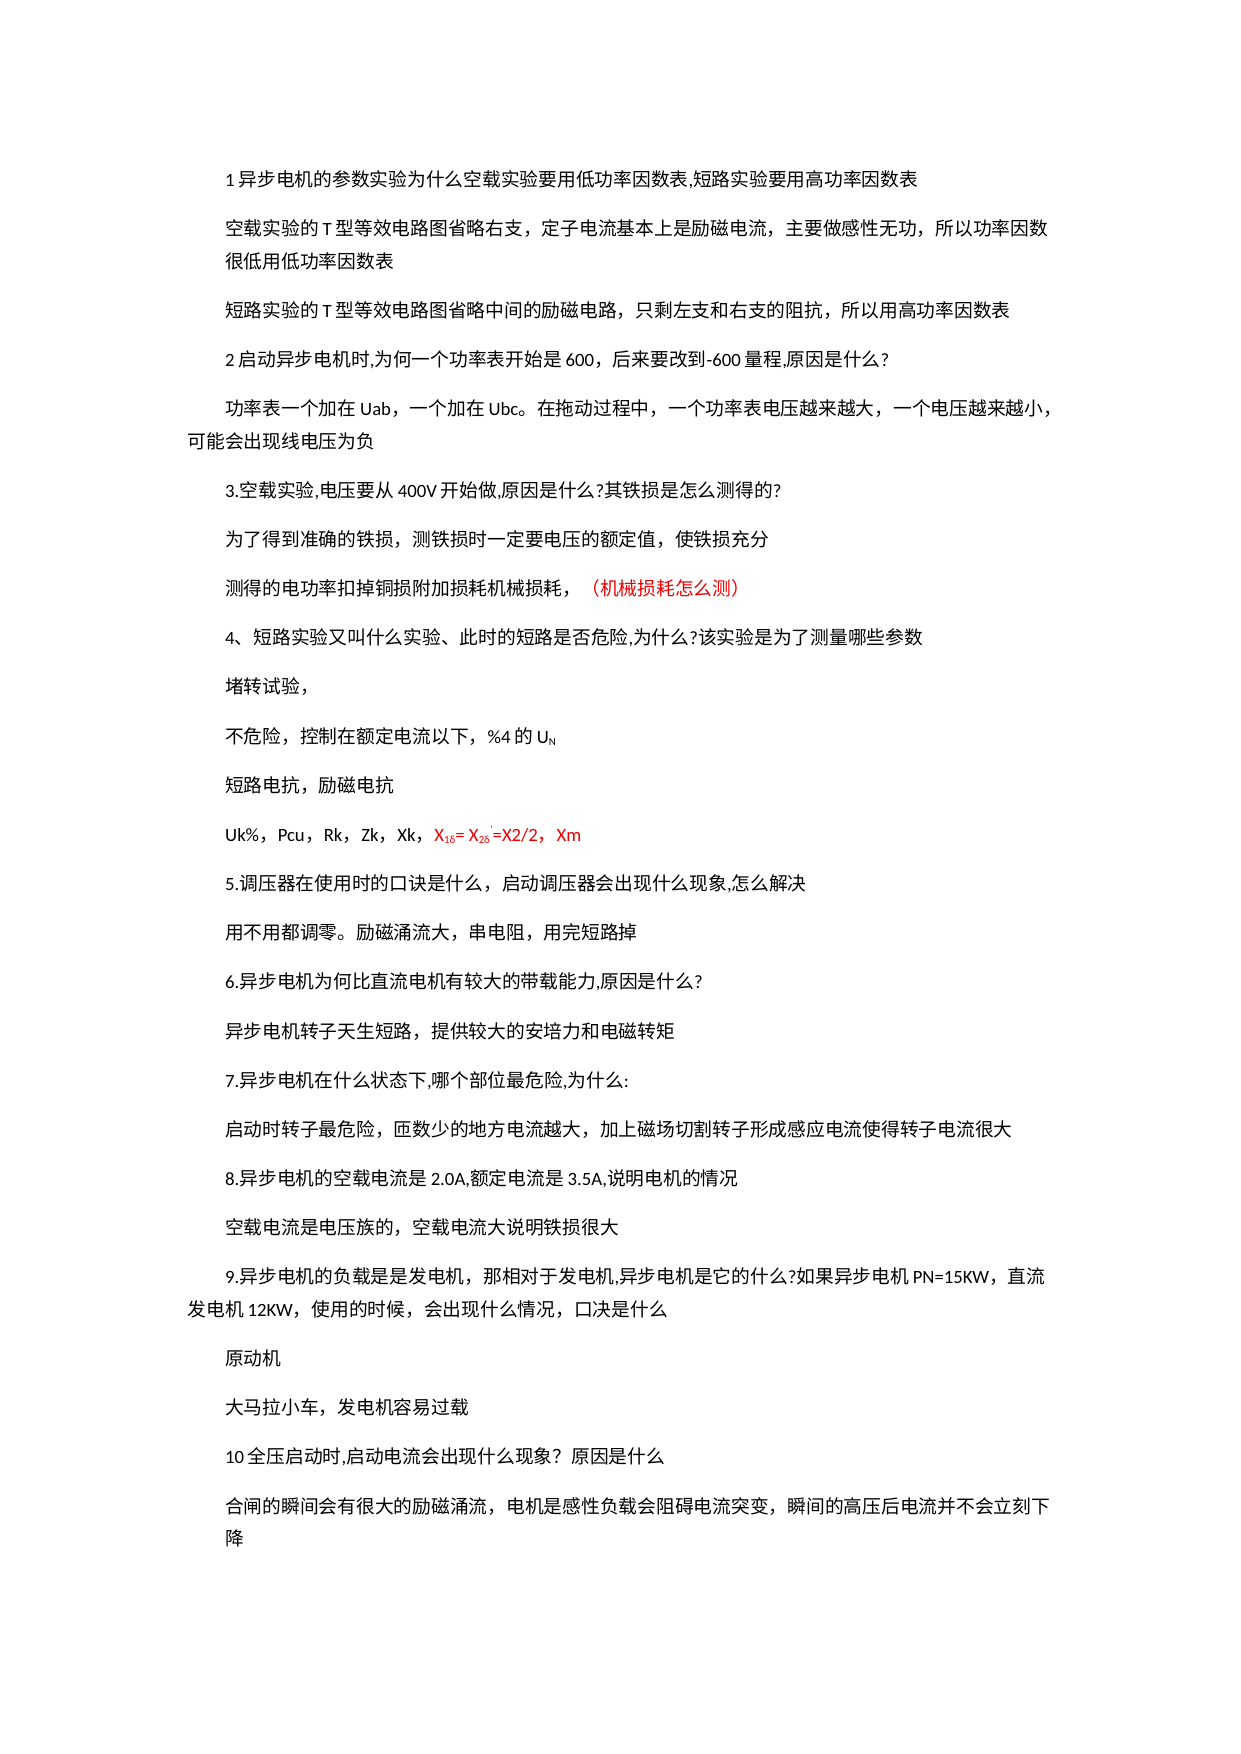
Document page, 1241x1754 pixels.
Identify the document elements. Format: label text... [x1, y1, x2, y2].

text 堵转试验， [187, 669, 1053, 702]
text Uk%，Pcu，Rk，Zk，Xk，X1δ= X2δ’=X2/2，Xm [187, 817, 1053, 849]
text 为了得到准确的铁损，测铁损时一定要电压的额定值，使铁损充分 [187, 522, 1053, 554]
text 原动机 [187, 1341, 1053, 1374]
text 6.异步电机为何比直流电机有较大的带载能力,原因是什么? [187, 964, 1053, 997]
text 不危险，控制在额定电流以下，%4的UN [187, 719, 1053, 751]
text 2启动异步电机时,为何一个功率表开始是600，后来要改到-600量程,原因是什么? [187, 342, 1053, 374]
text 测得的电功率扣掉铜损附加损耗机械损耗，（机械损耗怎么测） [187, 571, 1053, 604]
text 空载电流是电压族的，空载电流大说明铁损很大 [187, 1210, 1053, 1243]
text 功率表一个加在Uab，一个加在Ubc。在拖动过程中，一个功率表电压越来越大，一个电压越来越小，可能会出现线电压为负 [187, 391, 1053, 456]
text 1异步电机的参数实验为什么空载实验要用低功率因数表,短路实验要用高功率因数表 [225, 162, 1053, 194]
text 8.异步电机的空载电流是2.0A,额定电流是3.5A,说明电机的情况 [187, 1161, 1053, 1194]
text 空载实验的T型等效电路图省略右支，定子电流基本上是励磁电流，主要做感性无功，所以功率因数很低用低功率因数表 [225, 211, 1053, 276]
text 短路电抗，励磁电抗 [187, 768, 1053, 800]
text 启动时转子最危险，匝数少的地方电流越大，加上磁场切割转子形成感应电流使得转子电流很大 [187, 1112, 1053, 1144]
text 4、短路实验又叫什么实验、此时的短路是否危险,为什么?该实验是为了测量哪些参数 [187, 620, 1053, 653]
text 10全压启动时,启动电流会出现什么现象？原因是什么 [225, 1439, 1053, 1472]
text 大马拉小车，发电机容易过载 [187, 1390, 1053, 1423]
text 短路实验的T型等效电路图省略中间的励磁电路，只剩左支和右支的阻抗，所以用高功率因数表 [225, 293, 1053, 325]
text 9.异步电机的负载是是发电机，那相对于发电机,异步电机是它的什么?如果异步电机PN=15KW，直流发电机12KW，使用的时候，会出现什么情况，口决是什么 [187, 1259, 1053, 1324]
text 用不用都调零。励磁涌流大，串电阻，用完短路掉 [187, 915, 1053, 948]
text 3.空载实验,电压要从400V开始做,原因是什么?其铁损是怎么测得的? [187, 473, 1053, 505]
text 异步电机转子天生短路，提供较大的安培力和电磁转矩 [187, 1014, 1053, 1046]
text 合闸的瞬间会有很大的励磁涌流，电机是感性负载会阻碍电流突变，瞬间的高压后电流并不会立刻下降 [225, 1489, 1053, 1554]
text 7.异步电机在什么状态下,哪个部位最危险,为什么: [187, 1063, 1053, 1095]
text 5.调压器在使用时的口诀是什么，启动调压器会出现什么现象,怎么解决 [187, 866, 1053, 899]
